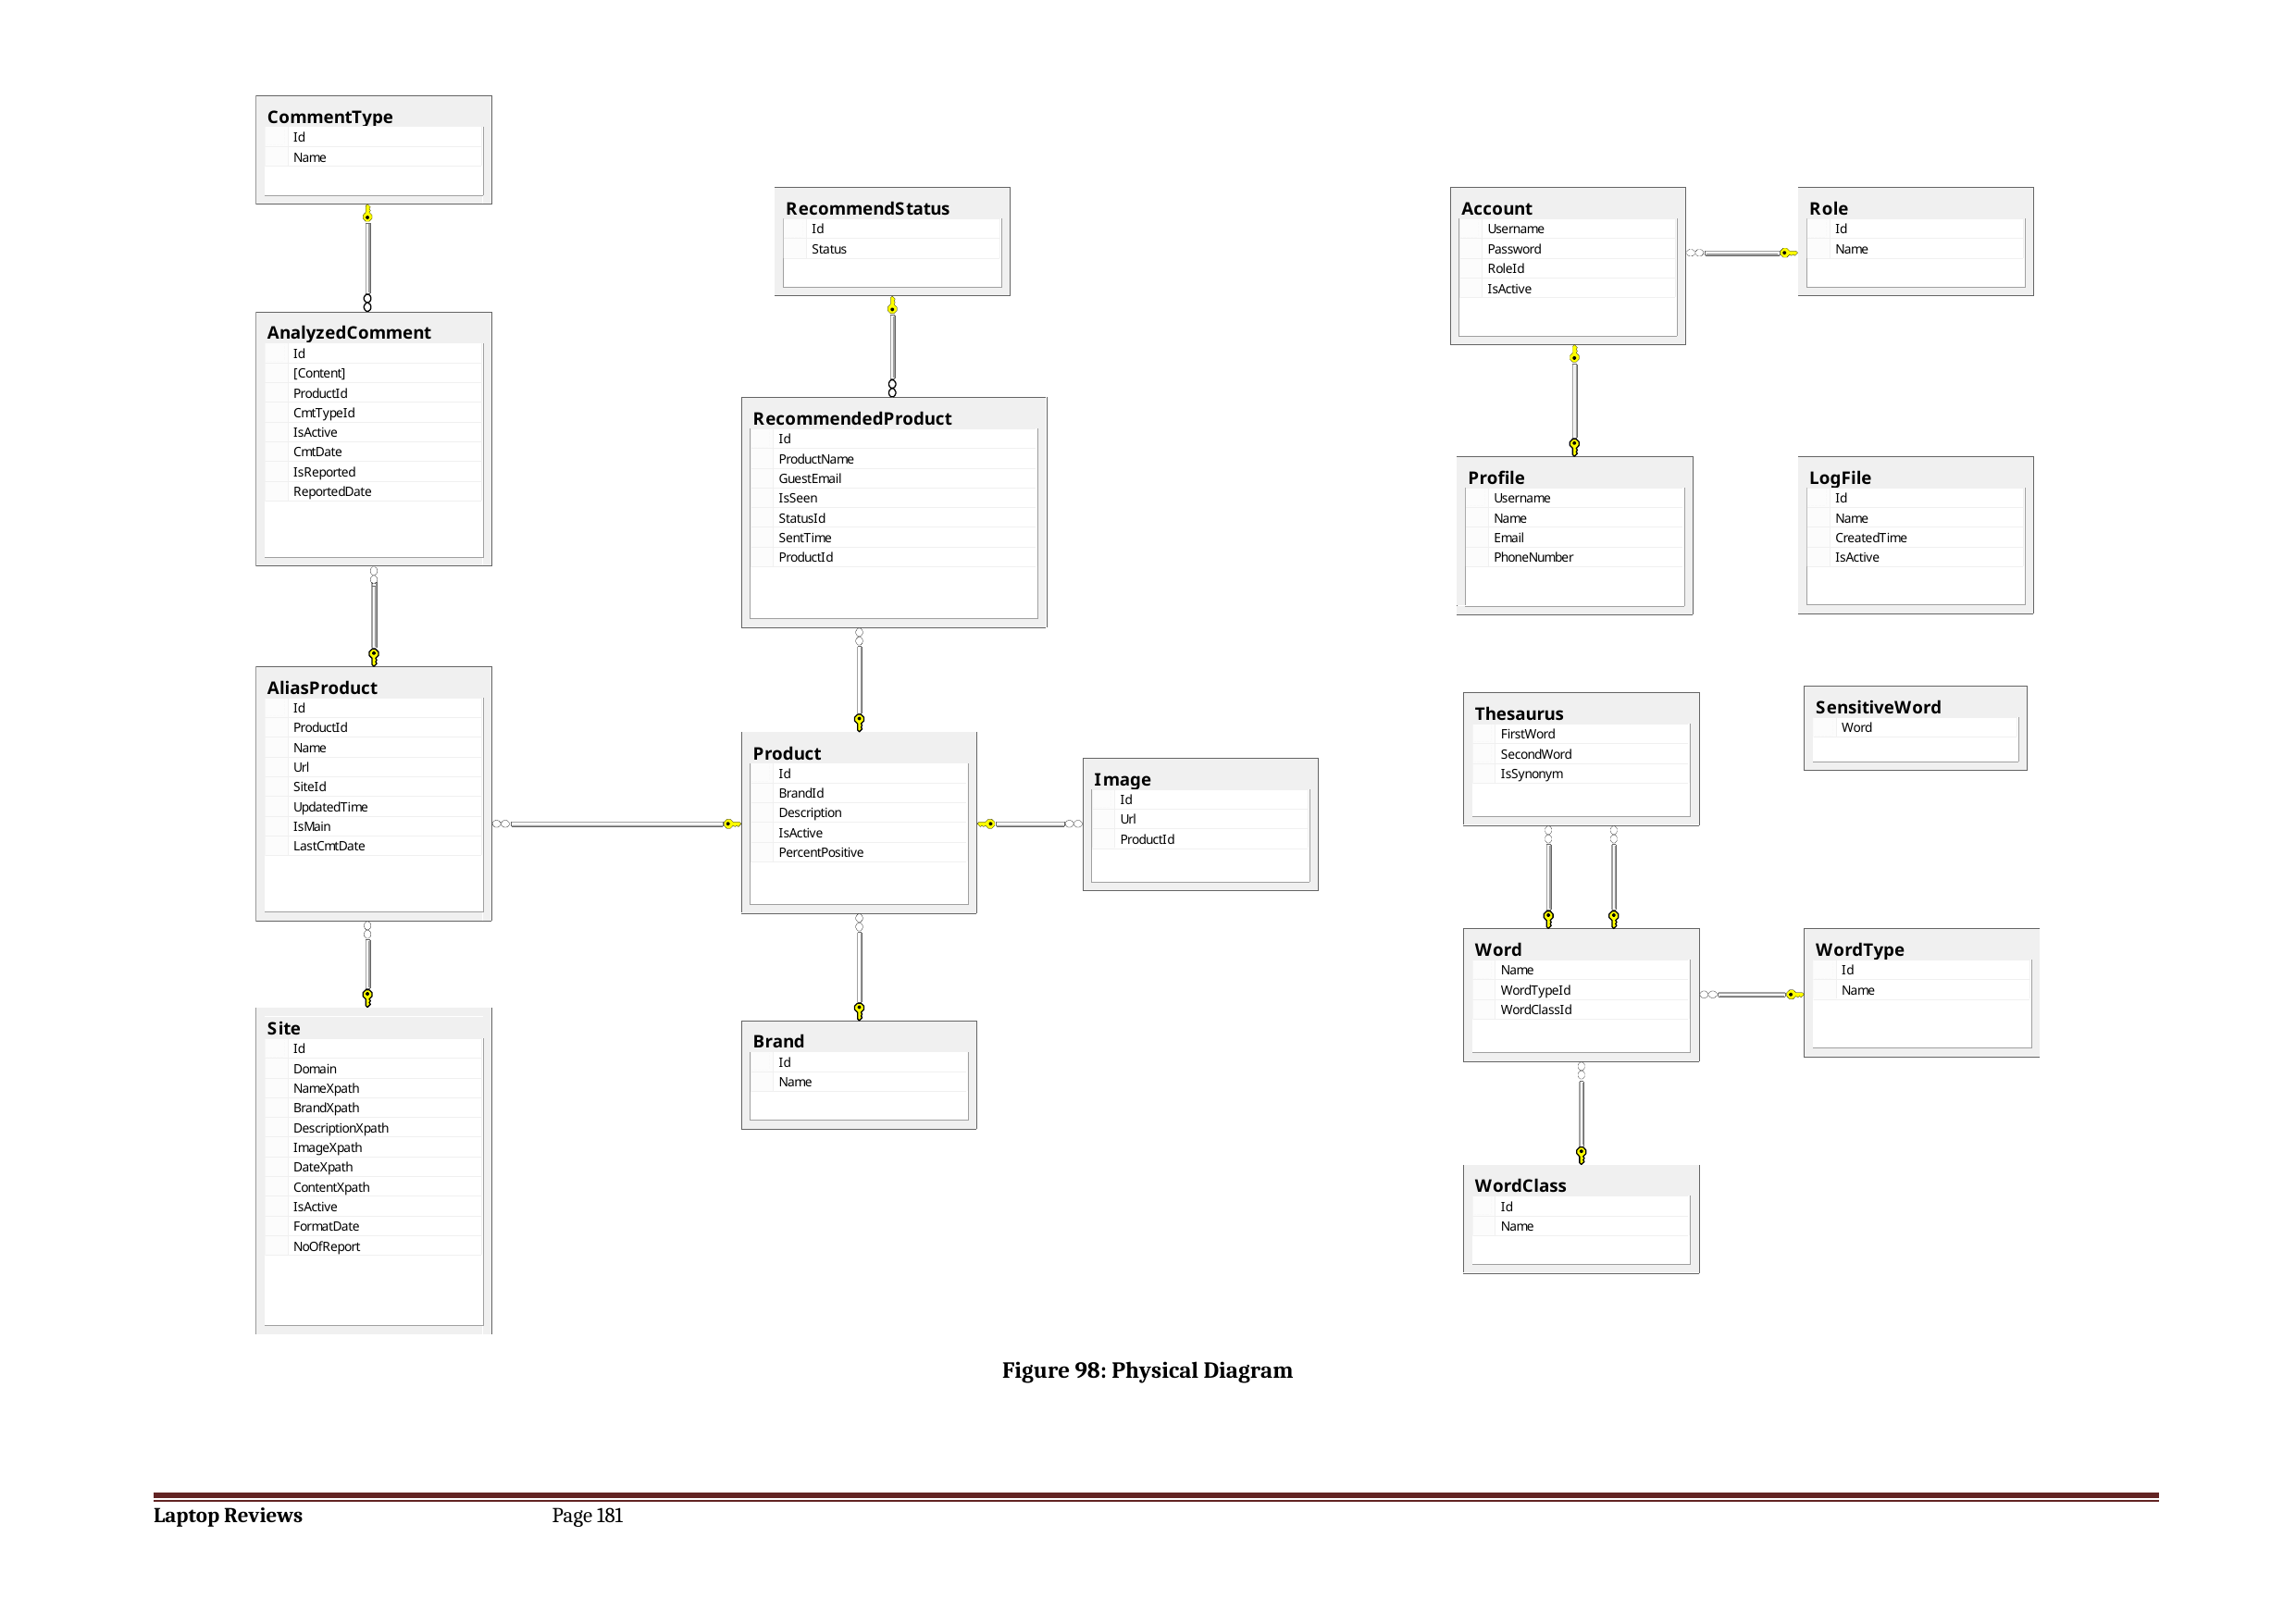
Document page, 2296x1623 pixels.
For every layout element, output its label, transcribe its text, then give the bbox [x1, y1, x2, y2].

text Figure 98: Physical Diagram [136, 1357, 2159, 1384]
